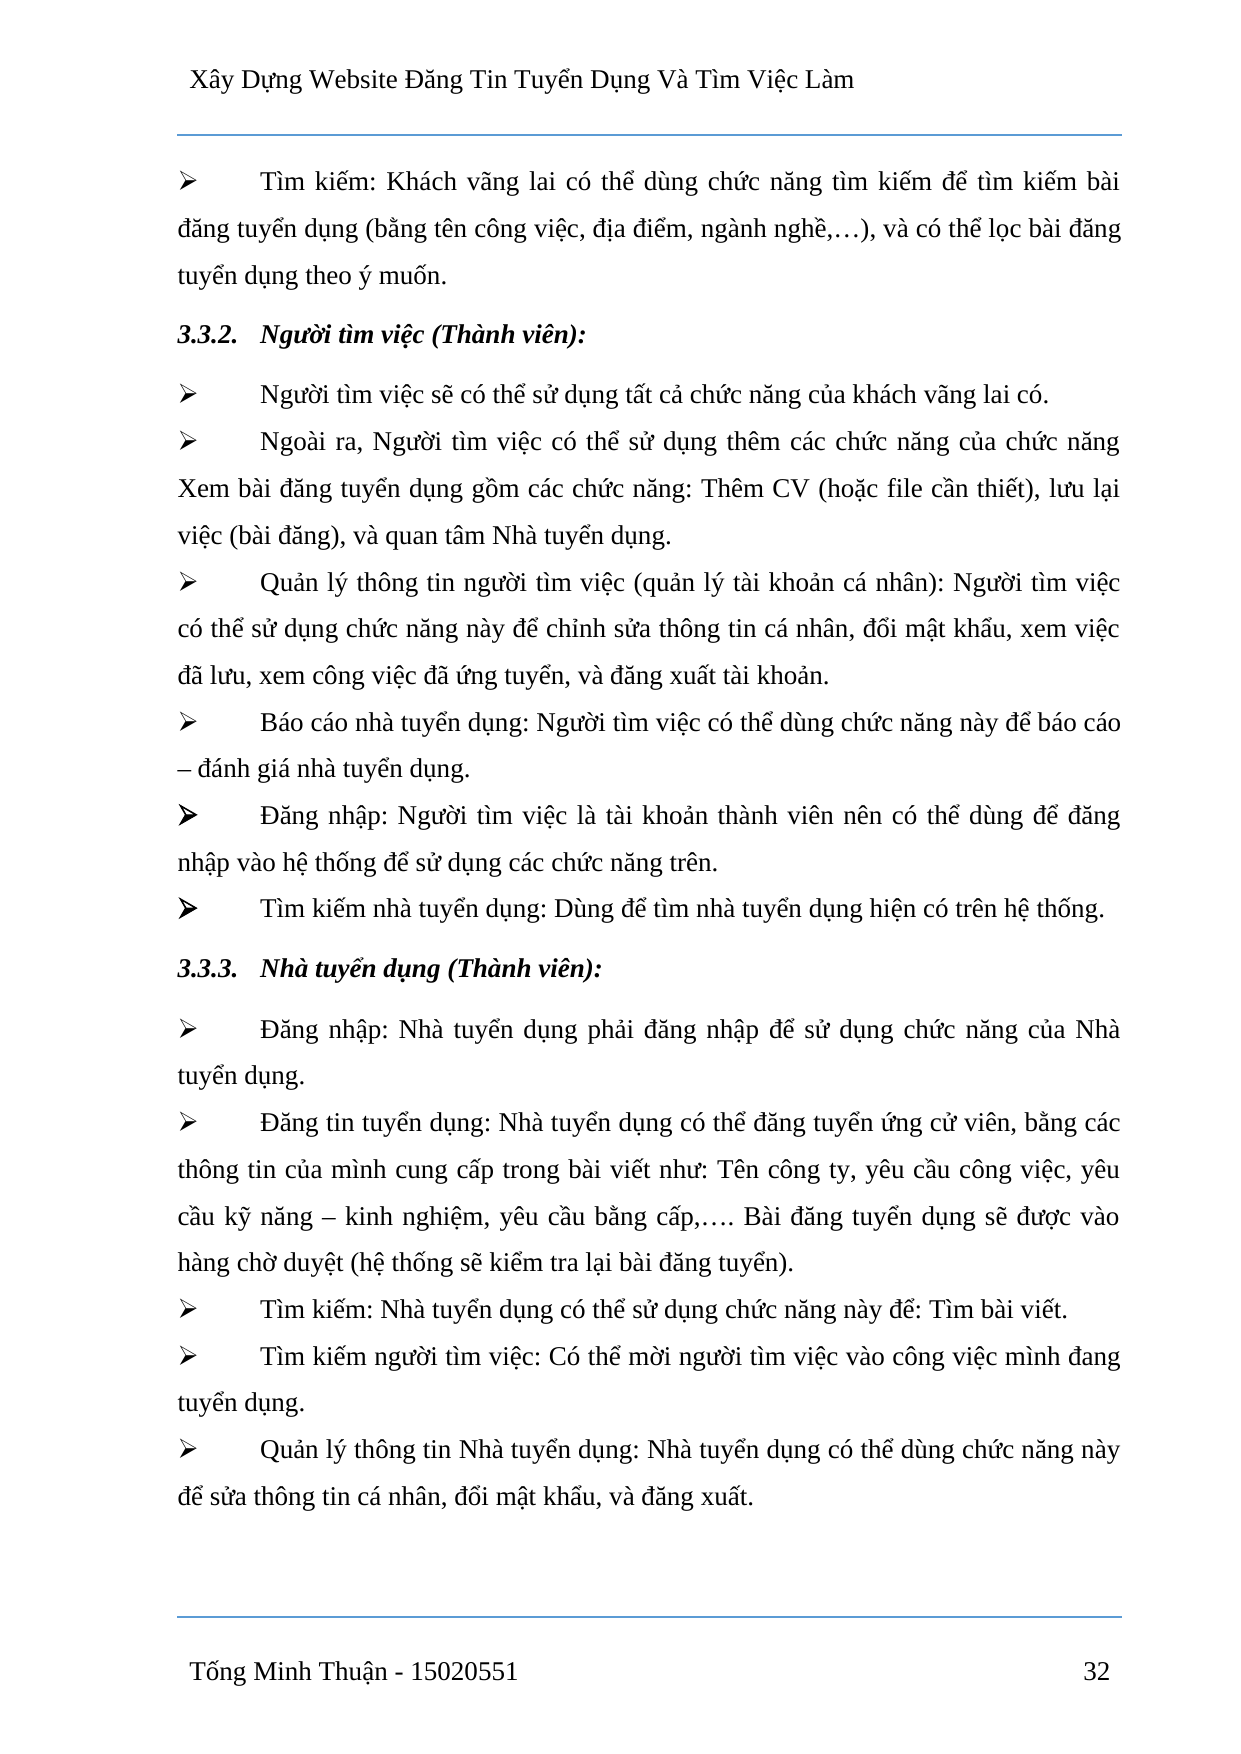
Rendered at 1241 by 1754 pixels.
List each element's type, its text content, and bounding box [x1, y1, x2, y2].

list Tìm kiếm người tìm việc: Có thể mời người tìm việc vào công việc mình đang tuyển dụng. [177, 1340, 1122, 1418]
list Tìm kiếm: Khách vãng lai có thể dùng chức năng tìm kiếm để tìm kiếm bài đăng tuyển dụng (bằng tên công việc, địa điểm, ngành nghề,…), và có thể lọc bài đăng tuyển dụng theo ý muốn. [177, 165, 1122, 290]
list Đăng nhập: Nhà tuyển dụng phải đăng nhập để sử dụng chức năng của Nhà tuyển dụng. [177, 1013, 1122, 1091]
list Quản lý thông tin người tìm việc (quản lý tài khoản cá nhân): Người tìm việc có thể sử dụng chức năng này để chỉnh sửa thông tin cá nhân, đổi mật khẩu, xem việc đã lưu, xem công việc đã ứng tuyển, và đăng xuất tài khoản. [177, 566, 1122, 690]
list Quản lý thông tin Nhà tuyển dụng: Nhà tuyển dụng có thể dùng chức năng này để sửa thông tin cá nhân, đổi mật khẩu, và đăng xuất. [177, 1433, 1122, 1511]
text Người tìm việc (Thành viên): [177, 318, 1122, 349]
text Nhà tuyển dụng (Thành viên): [177, 952, 1122, 983]
list Ngoài ra, Người tìm việc có thể sử dụng thêm các chức năng của chức năng Xem bài đăng tuyển dụng gồm các chức năng: Thêm CV (hoặc file cần thiết), lưu lại việc (bài đăng), và quan tâm Nhà tuyển dụng. [177, 426, 1122, 550]
list Tìm kiếm: Nhà tuyển dụng có thể sử dụng chức năng này để: Tìm bài viết. [177, 1293, 1122, 1324]
list Tìm kiếm nhà tuyển dụng: Dùng để tìm nhà tuyển dụng hiện có trên hệ thống. [177, 893, 1122, 924]
list Đăng tin tuyển dụng: Nhà tuyển dụng có thể đăng tuyển ứng cử viên, bằng các thông tin của mình cung cấp trong bài viết như: Tên công ty, yêu cầu công việc, yêu cầu kỹ năng – kinh nghiệm, yêu cầu bằng cấp,…. Bài đăng tuyển dụng sẽ được vào hàng chờ duyệt (hệ thống sẽ kiểm tra lại bài đăng tuyển). [177, 1106, 1122, 1277]
list Báo cáo nhà tuyển dụng: Người tìm việc có thể dùng chức năng này để báo cáo – đánh giá nhà tuyển dụng. [177, 706, 1122, 784]
list Người tìm việc sẽ có thể sử dụng tất cả chức năng của khách vãng lai có. [177, 379, 1122, 410]
list Đăng nhập: Người tìm việc là tài khoản thành viên nên có thể dùng để đăng nhập vào hệ thống để sử dụng các chức năng trên. [177, 799, 1122, 877]
